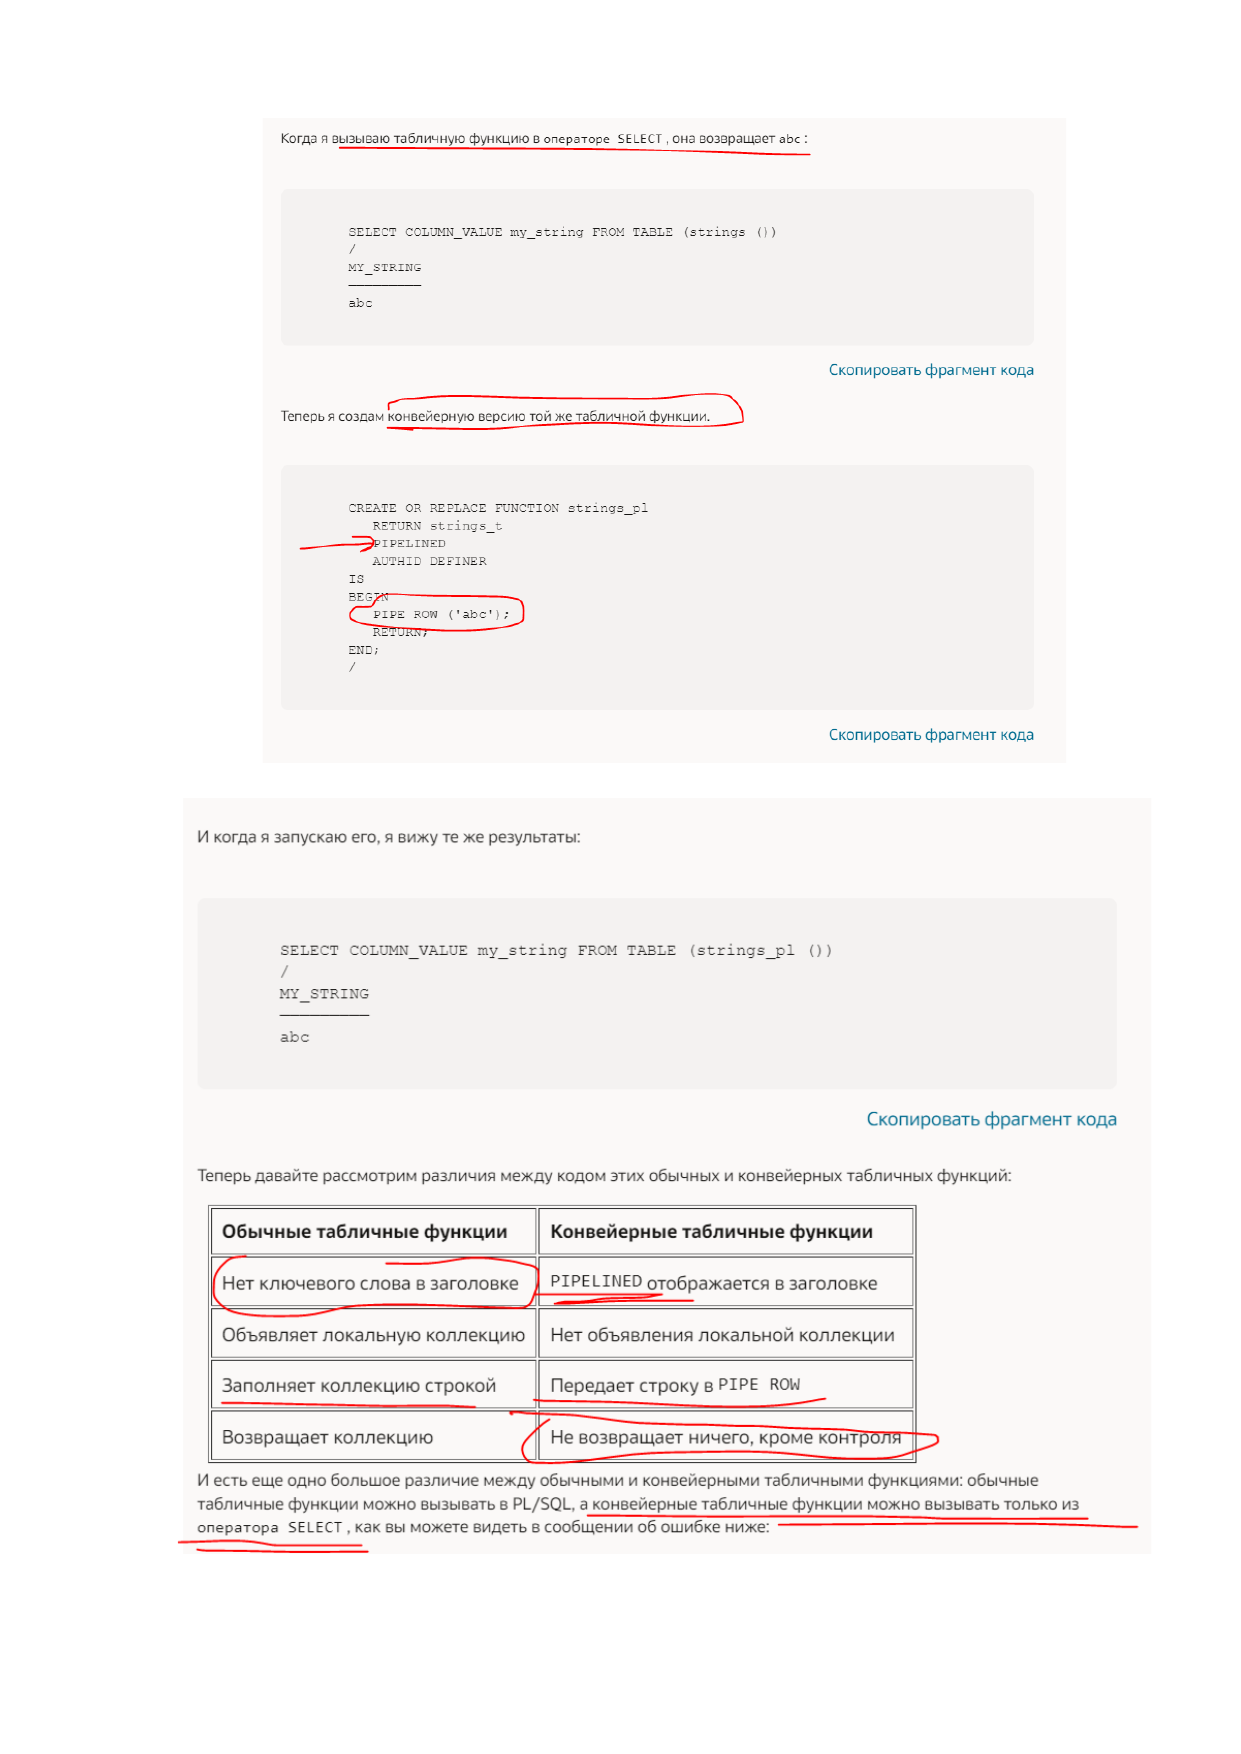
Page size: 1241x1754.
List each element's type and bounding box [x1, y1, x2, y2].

picture [262, 118, 1067, 763]
picture [177, 798, 1152, 1554]
